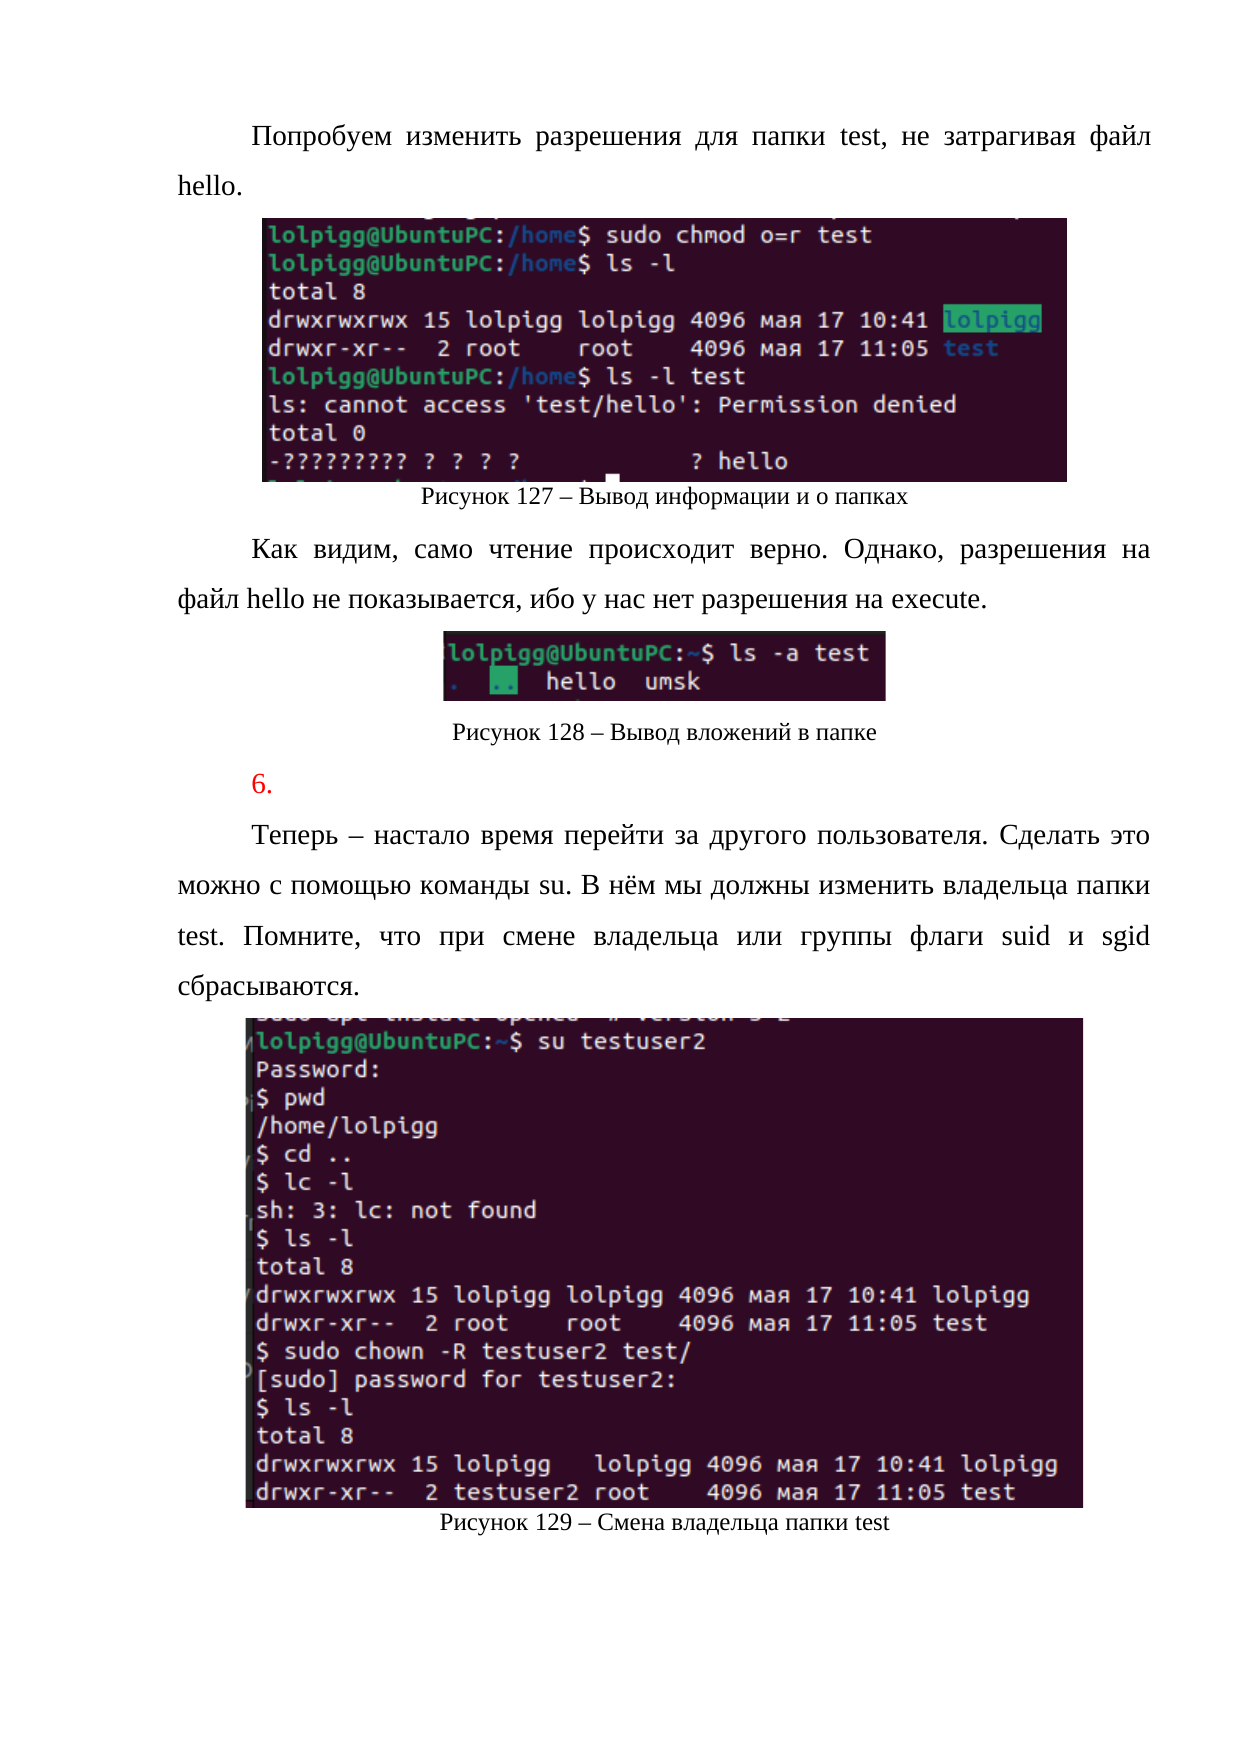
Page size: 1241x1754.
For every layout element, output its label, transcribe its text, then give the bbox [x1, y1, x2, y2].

picture [262, 218, 1067, 482]
text Рисунок 127 – Вывод информации и о папках [177, 481, 1152, 510]
picture [443, 631, 886, 701]
text Попробуем изменить разрешения для папки test, не затрагивая файл hello. [177, 118, 1152, 202]
text Рисунок 129 – Смена владельца папки test [177, 1507, 1152, 1536]
text Как видим, само чтение происходит верно. Однако, разрешения на файл hello не показывается, ибо у нас нет разрешения на execute. [177, 531, 1152, 615]
text Теперь – настало время перейти за другого пользователя. Сделать это можно с помощью команды su. В нём мы должны изменить владельца папки test. Помните, что при смене владельца или группы флаги suid и sgid сбрасываются. [177, 817, 1152, 1001]
text Рисунок 128 – Вывод вложений в папке [177, 717, 1152, 746]
text 6. [177, 767, 1152, 800]
picture [245, 1018, 1084, 1508]
